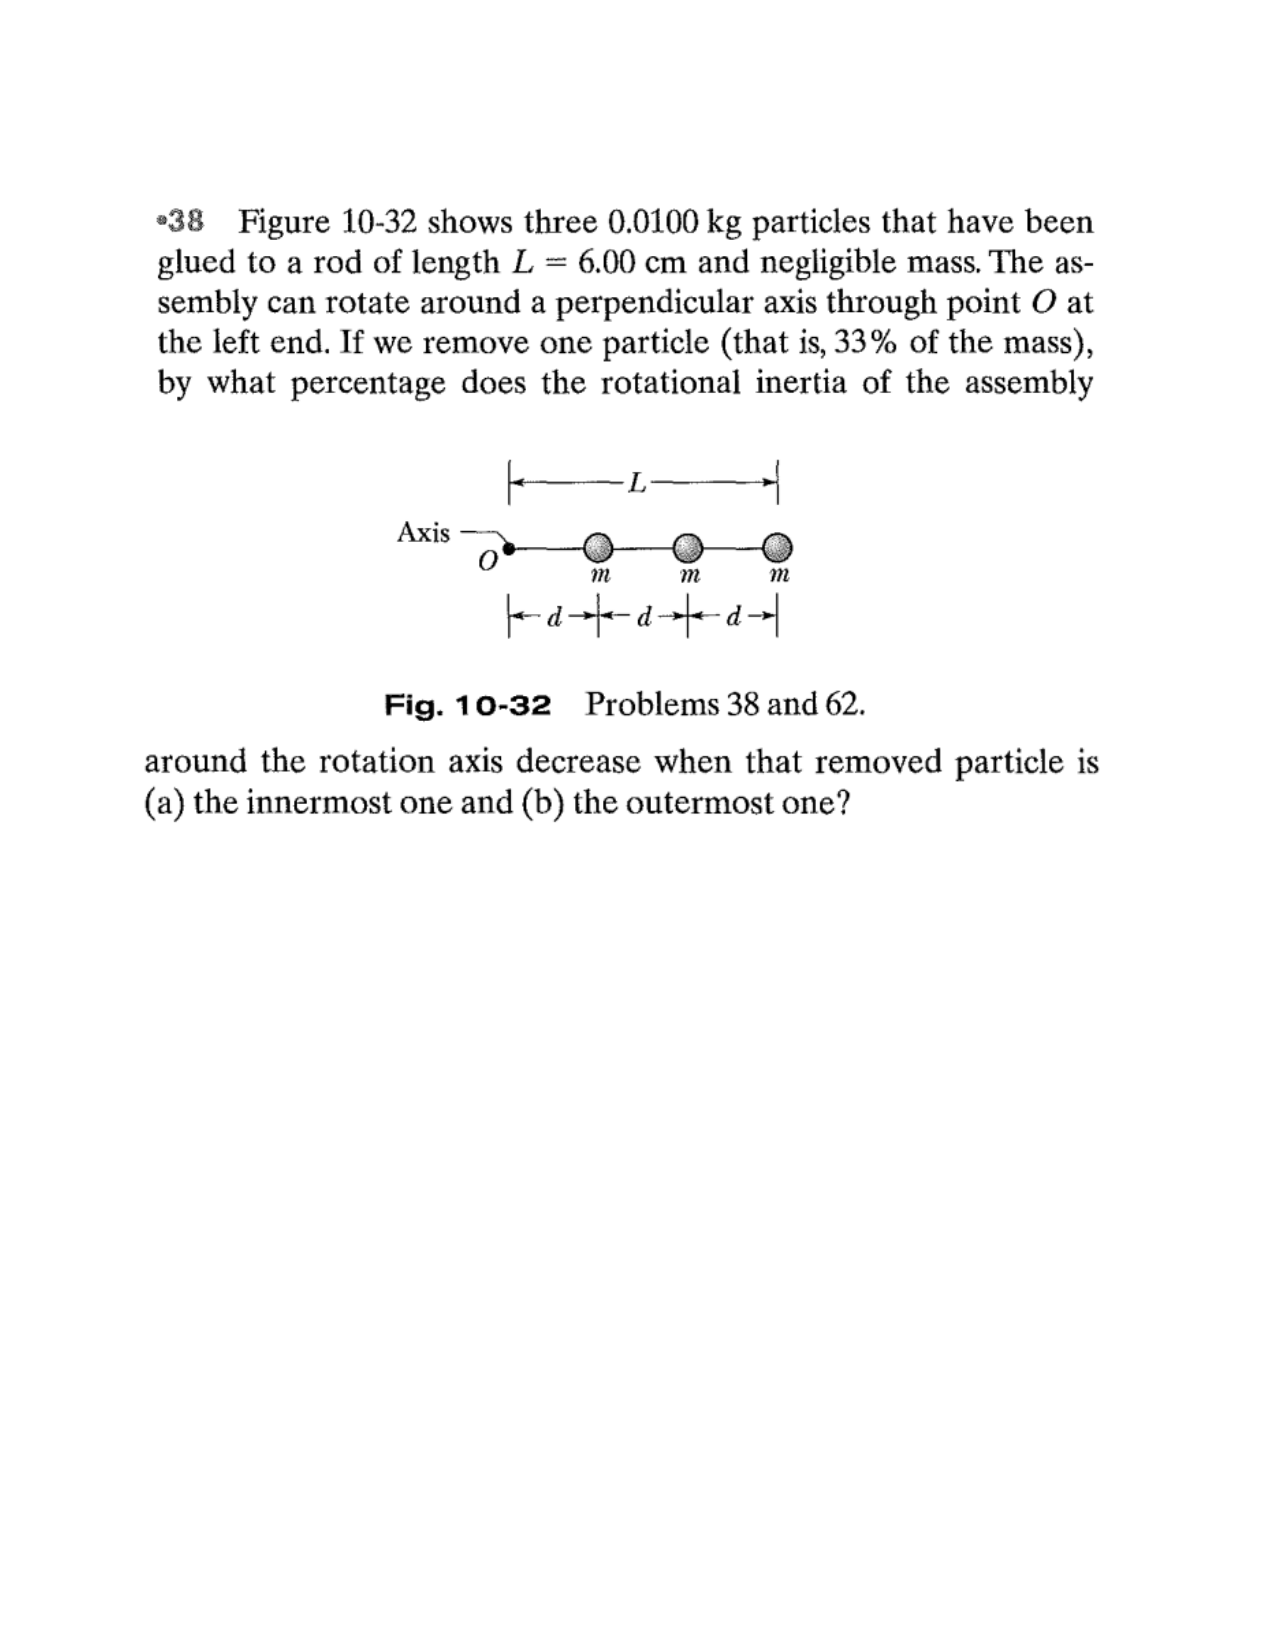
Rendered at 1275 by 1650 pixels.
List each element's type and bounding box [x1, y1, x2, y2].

picture [135, 199, 1110, 736]
picture [135, 738, 1110, 825]
